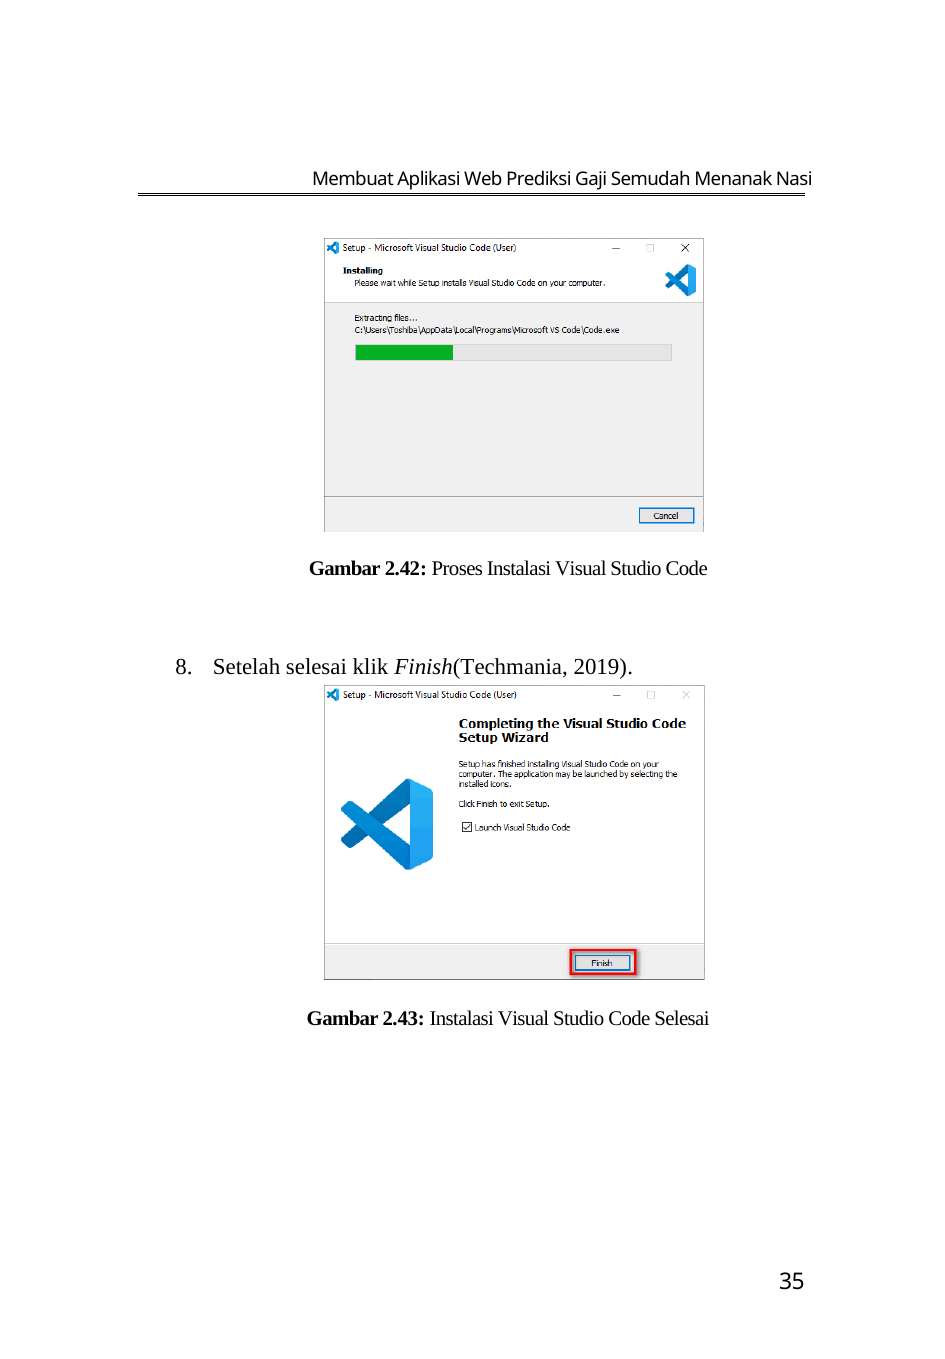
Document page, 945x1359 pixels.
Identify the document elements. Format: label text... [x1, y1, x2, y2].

picture [322, 683, 707, 982]
text Gambar 2.42: Proses Instalasi Visual Studio Code [138, 556, 805, 580]
list Setelah selesai klik Finish. [175, 653, 805, 679]
text Gambar 2.43: Instalasi Visual Studio Code Selesai [138, 1006, 805, 1030]
picture [322, 236, 705, 532]
